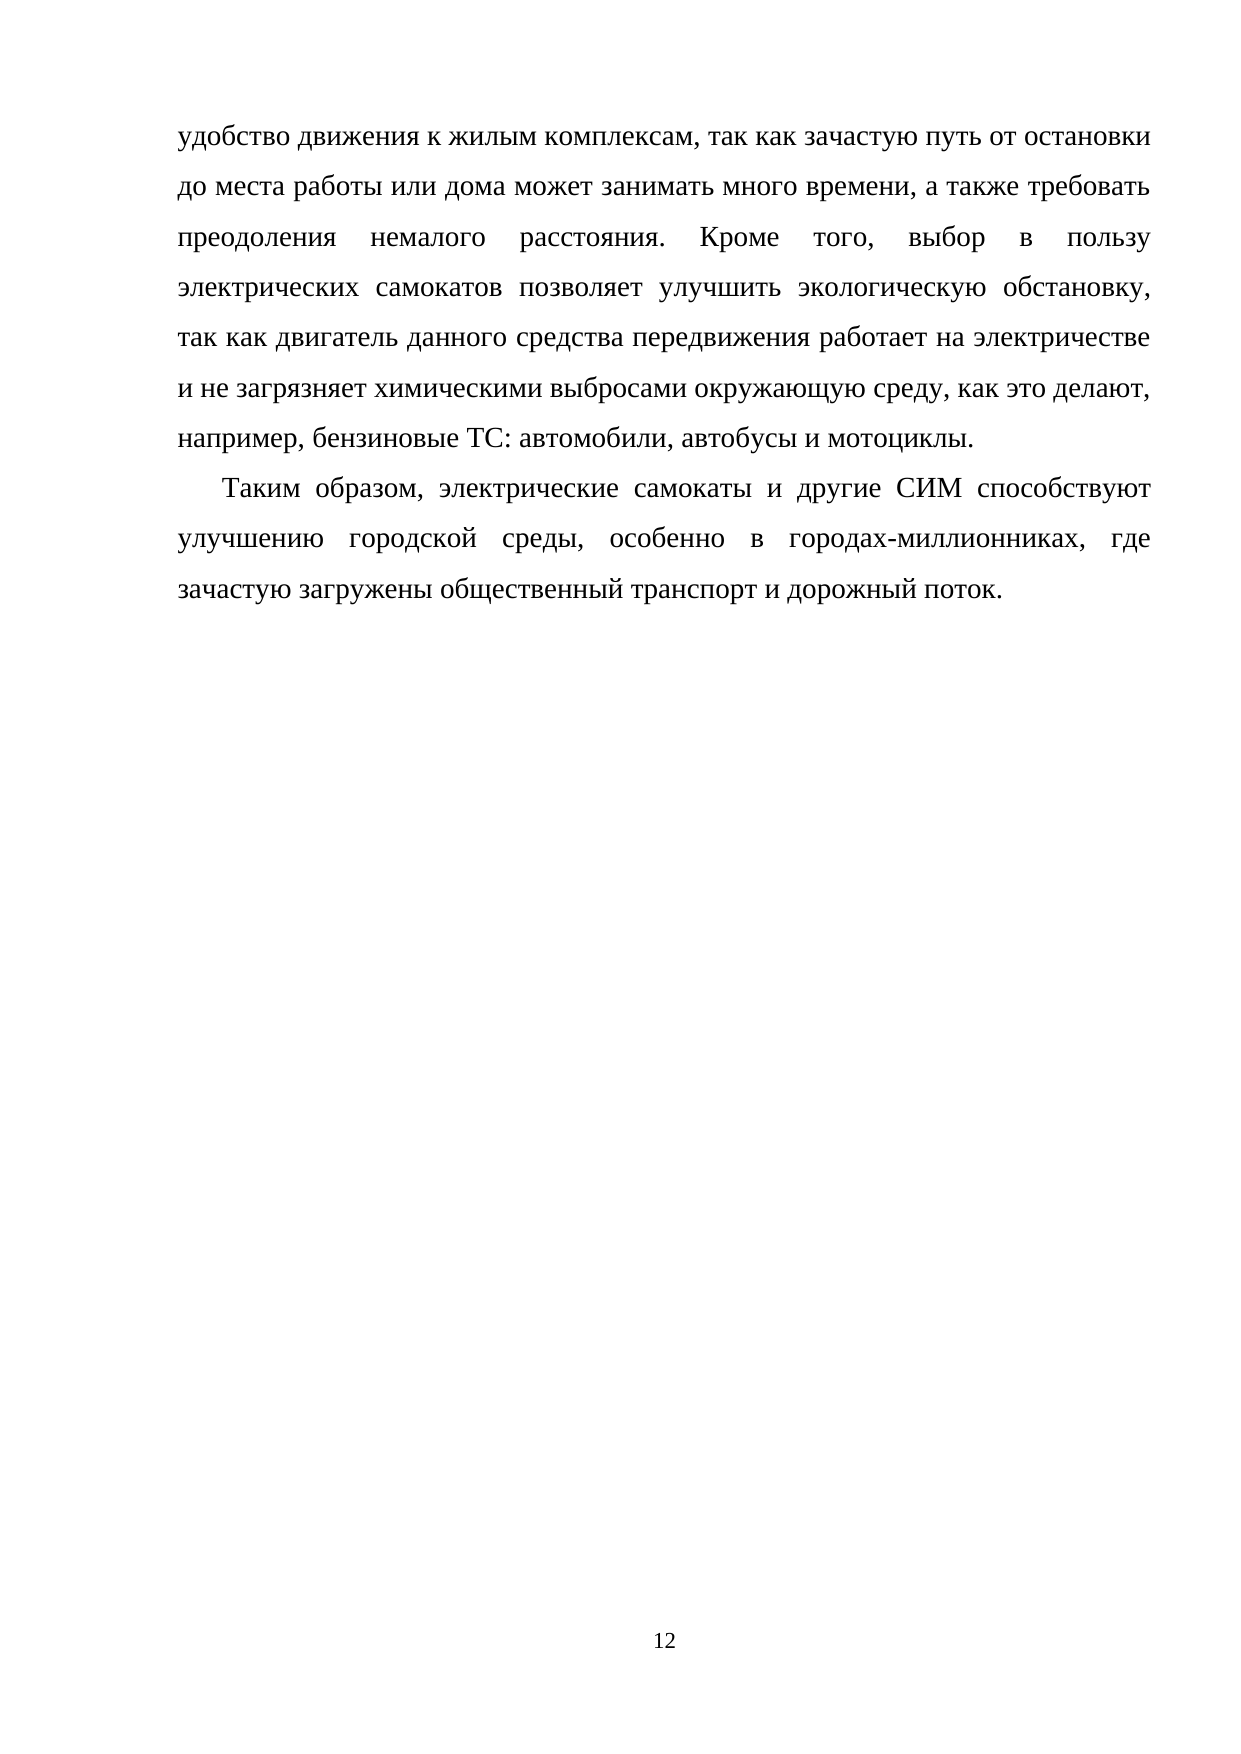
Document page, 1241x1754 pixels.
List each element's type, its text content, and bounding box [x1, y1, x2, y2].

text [177, 118, 1152, 453]
text Таким образом, электрические самокаты и другие СИМ способствуют улучшению городской среды, особенно в городах-миллионниках, где зачастую загружены общественный транспорт и дорожный поток. [177, 470, 1152, 604]
